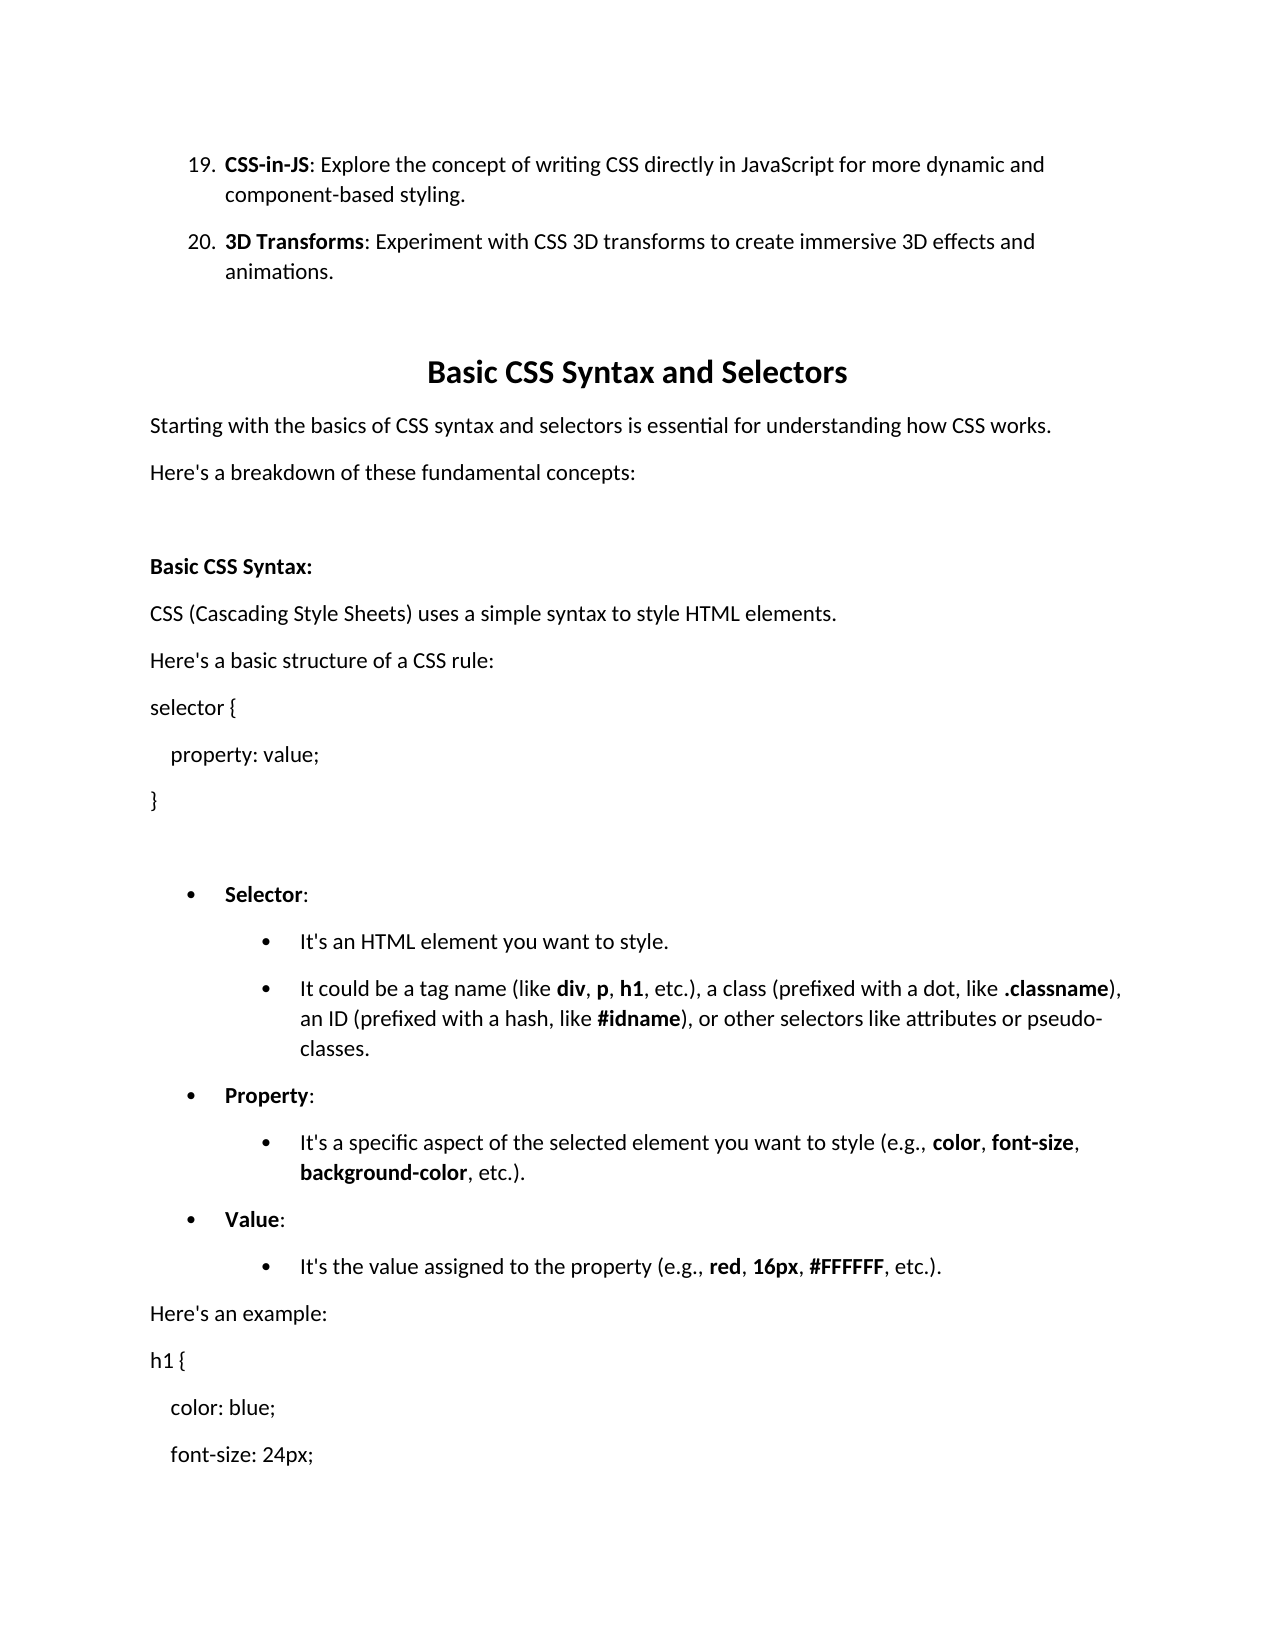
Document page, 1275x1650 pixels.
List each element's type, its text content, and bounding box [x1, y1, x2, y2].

text property: value; [150, 740, 1125, 768]
list It's an HTML element you want to style. [262, 927, 1125, 955]
list Selector: [187, 880, 1125, 908]
text Here's a breakdown of these fundamental concepts: [150, 458, 1125, 487]
list 3D Transforms: Experiment with CSS 3D transforms to create immersive 3D effects and animations. [187, 227, 1125, 285]
text Starting with the basics of CSS syntax and selectors is essential for understanding how CSS works. [150, 412, 1125, 440]
list It could be a tag name (like div, p, h1, etc.), a class (prefixed with a dot, like .classname), an ID (prefixed with a hash, like #idname), or other selectors like attributes or pseudo-classes. [262, 974, 1125, 1063]
text } [150, 787, 1125, 815]
list Value: [187, 1205, 1125, 1233]
text Basic CSS Syntax and Selectors [150, 351, 1125, 392]
text CSS (Cascading Style Sheets) uses a simple syntax to style HTML elements. [150, 599, 1125, 627]
text Here's a basic structure of a CSS rule: [150, 646, 1125, 674]
list It's the value assigned to the property (e.g., red, 16px, #FFFFFF, etc.). [262, 1252, 1125, 1280]
text font-size: 24px; [150, 1440, 1125, 1468]
list It's a specific aspect of the selected element you want to style (e.g., color, font-size, background-color, etc.). [262, 1128, 1125, 1187]
text selector { [150, 693, 1125, 721]
list Property: [187, 1081, 1125, 1109]
list CSS-in-JS: Explore the concept of writing CSS directly in JavaScript for more dynamic and component-based styling. [187, 150, 1125, 208]
text color: blue; [150, 1393, 1125, 1421]
text Basic CSS Syntax: [150, 552, 1125, 580]
text h1 { [150, 1346, 1125, 1374]
text Here's an example: [150, 1299, 1125, 1327]
